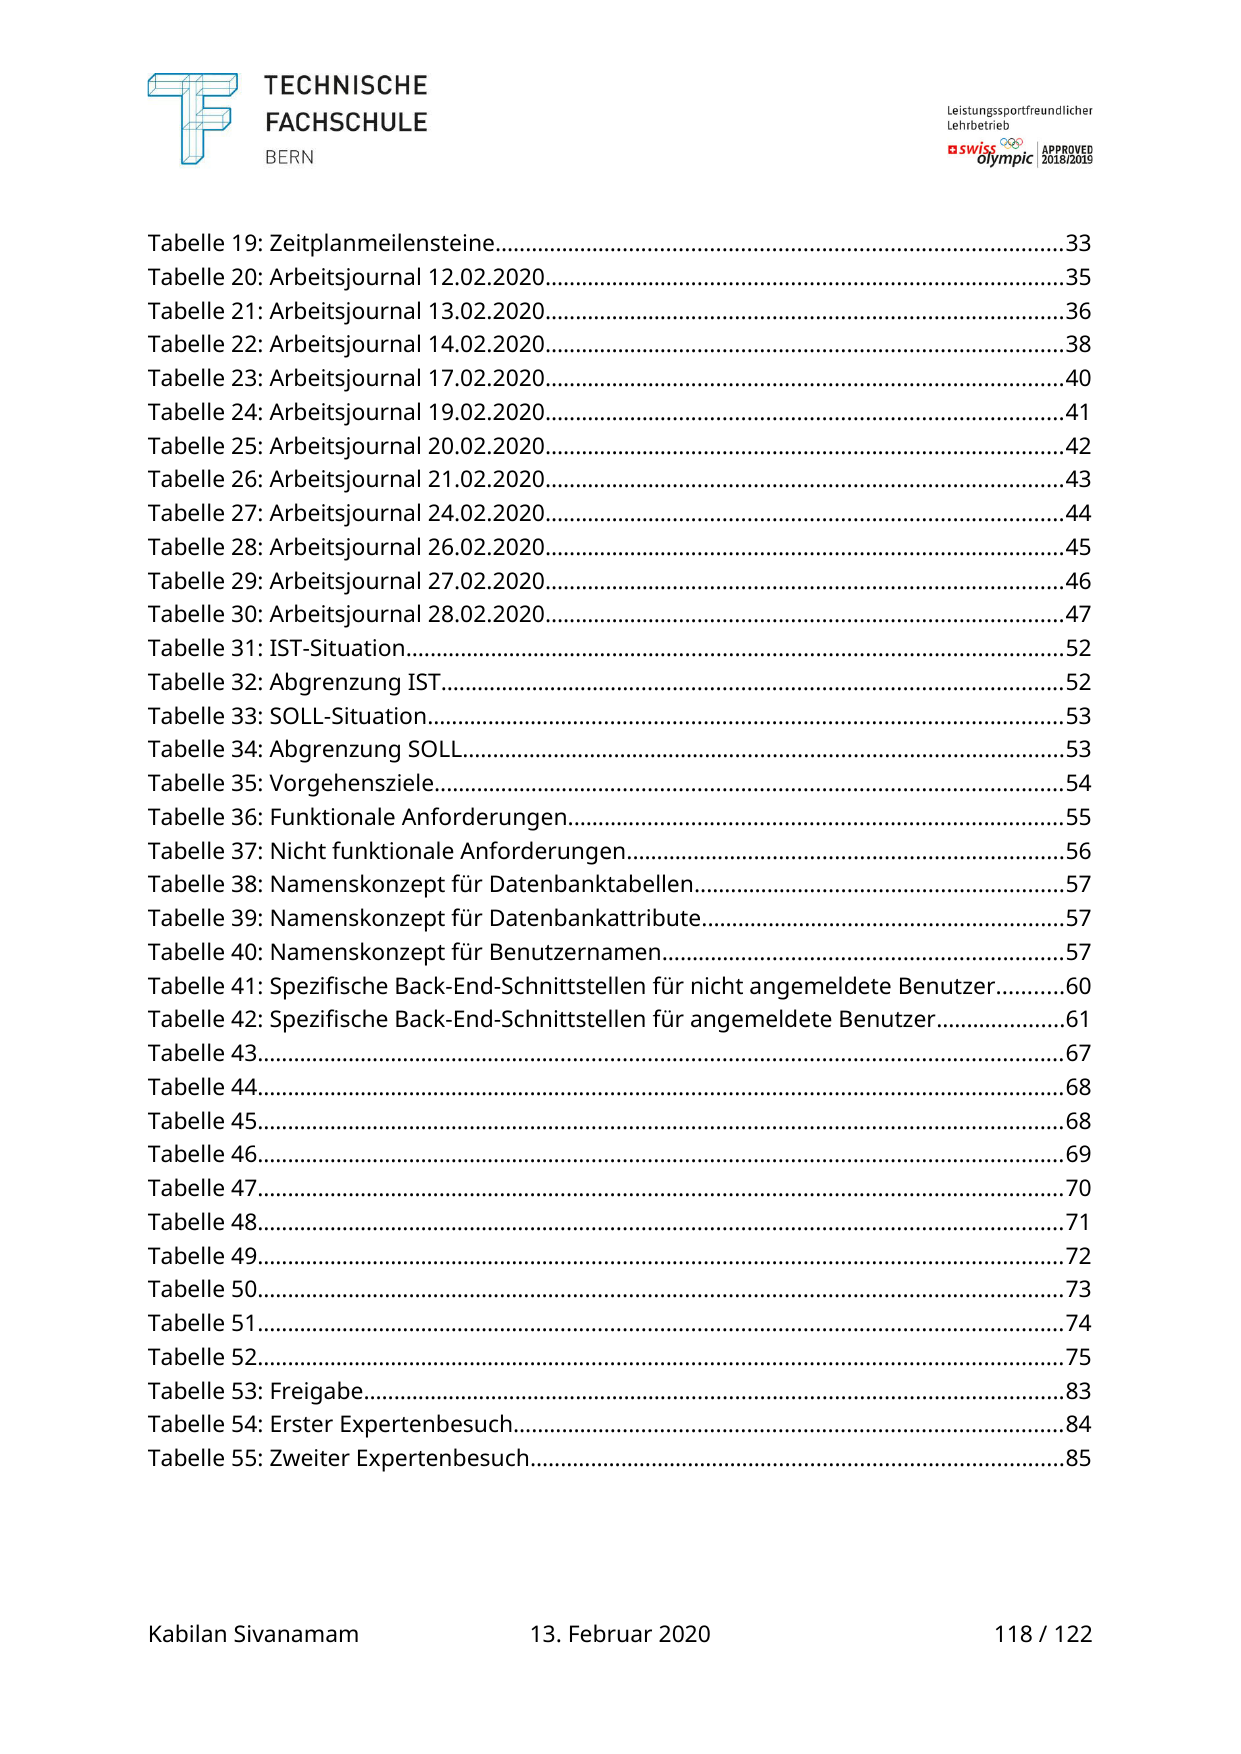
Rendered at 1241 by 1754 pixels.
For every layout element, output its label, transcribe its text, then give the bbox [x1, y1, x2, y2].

text Tabelle 43 67 [148, 1037, 1093, 1068]
text Tabelle 22: Arbeitsjournal 14.02.2020 38 [148, 328, 1093, 359]
text Tabelle 40: Namenskonzept für Benutzernamen 57 [148, 936, 1093, 967]
text Tabelle 28: Arbeitsjournal 26.02.2020 45 [148, 531, 1093, 562]
text Tabelle 19: Zeitplanmeilensteine 33 [148, 227, 1093, 258]
text Tabelle 35: Vorgehensziele 54 [148, 767, 1093, 798]
text Tabelle 23: Arbeitsjournal 17.02.2020 40 [148, 362, 1093, 393]
text Tabelle 41: Spezifische Back-End-Schnittstellen für nicht angemeldete Benutzer 60 [148, 969, 1093, 1001]
text Tabelle 29: Arbeitsjournal 27.02.2020 46 [148, 564, 1093, 596]
text Tabelle 20: Arbeitsjournal 12.02.2020 35 [148, 261, 1093, 292]
text Tabelle 36: Funktionale Anforderungen 55 [148, 801, 1093, 832]
text Tabelle 55: Zweiter Expertenbesuch 85 [148, 1442, 1093, 1473]
text Tabelle 42: Spezifische Back-End-Schnittstellen für angemeldete Benutzer 61 [148, 1003, 1093, 1034]
text Tabelle 46 69 [148, 1138, 1093, 1169]
text Tabelle 32: Abgrenzung IST 52 [148, 666, 1093, 697]
text Tabelle 47 70 [148, 1172, 1093, 1203]
text Tabelle 48 71 [148, 1206, 1093, 1237]
text Tabelle 39: Namenskonzept für Datenbankattribute 57 [148, 902, 1093, 933]
text Tabelle 31: IST-Situation 52 [148, 632, 1093, 663]
text Tabelle 25: Arbeitsjournal 20.02.2020 42 [148, 429, 1093, 461]
text Tabelle 51 74 [148, 1307, 1093, 1338]
picture [147, 73, 1093, 196]
text Tabelle 21: Arbeitsjournal 13.02.2020 36 [148, 294, 1093, 326]
text Tabelle 24: Arbeitsjournal 19.02.2020 41 [148, 396, 1093, 427]
text Tabelle 45 68 [148, 1104, 1093, 1136]
text Tabelle 44 68 [148, 1071, 1093, 1102]
text Tabelle 37: Nicht funktionale Anforderungen 56 [148, 834, 1093, 866]
text Tabelle 34: Abgrenzung SOLL 53 [148, 733, 1093, 764]
text Tabelle 53: Freigabe 83 [148, 1374, 1093, 1406]
text Tabelle 49 72 [148, 1239, 1093, 1271]
text Tabelle 54: Erster Expertenbesuch 84 [148, 1408, 1093, 1439]
text Tabelle 30: Arbeitsjournal 28.02.2020 47 [148, 598, 1093, 629]
text Tabelle 33: SOLL-Situation 53 [148, 699, 1093, 731]
text Tabelle 26: Arbeitsjournal 21.02.2020 43 [148, 463, 1093, 494]
text Tabelle 52 75 [148, 1341, 1093, 1372]
text Tabelle 38: Namenskonzept für Datenbanktabellen 57 [148, 868, 1093, 899]
text Tabelle 27: Arbeitsjournal 24.02.2020 44 [148, 497, 1093, 528]
text Tabelle 50 73 [148, 1273, 1093, 1304]
